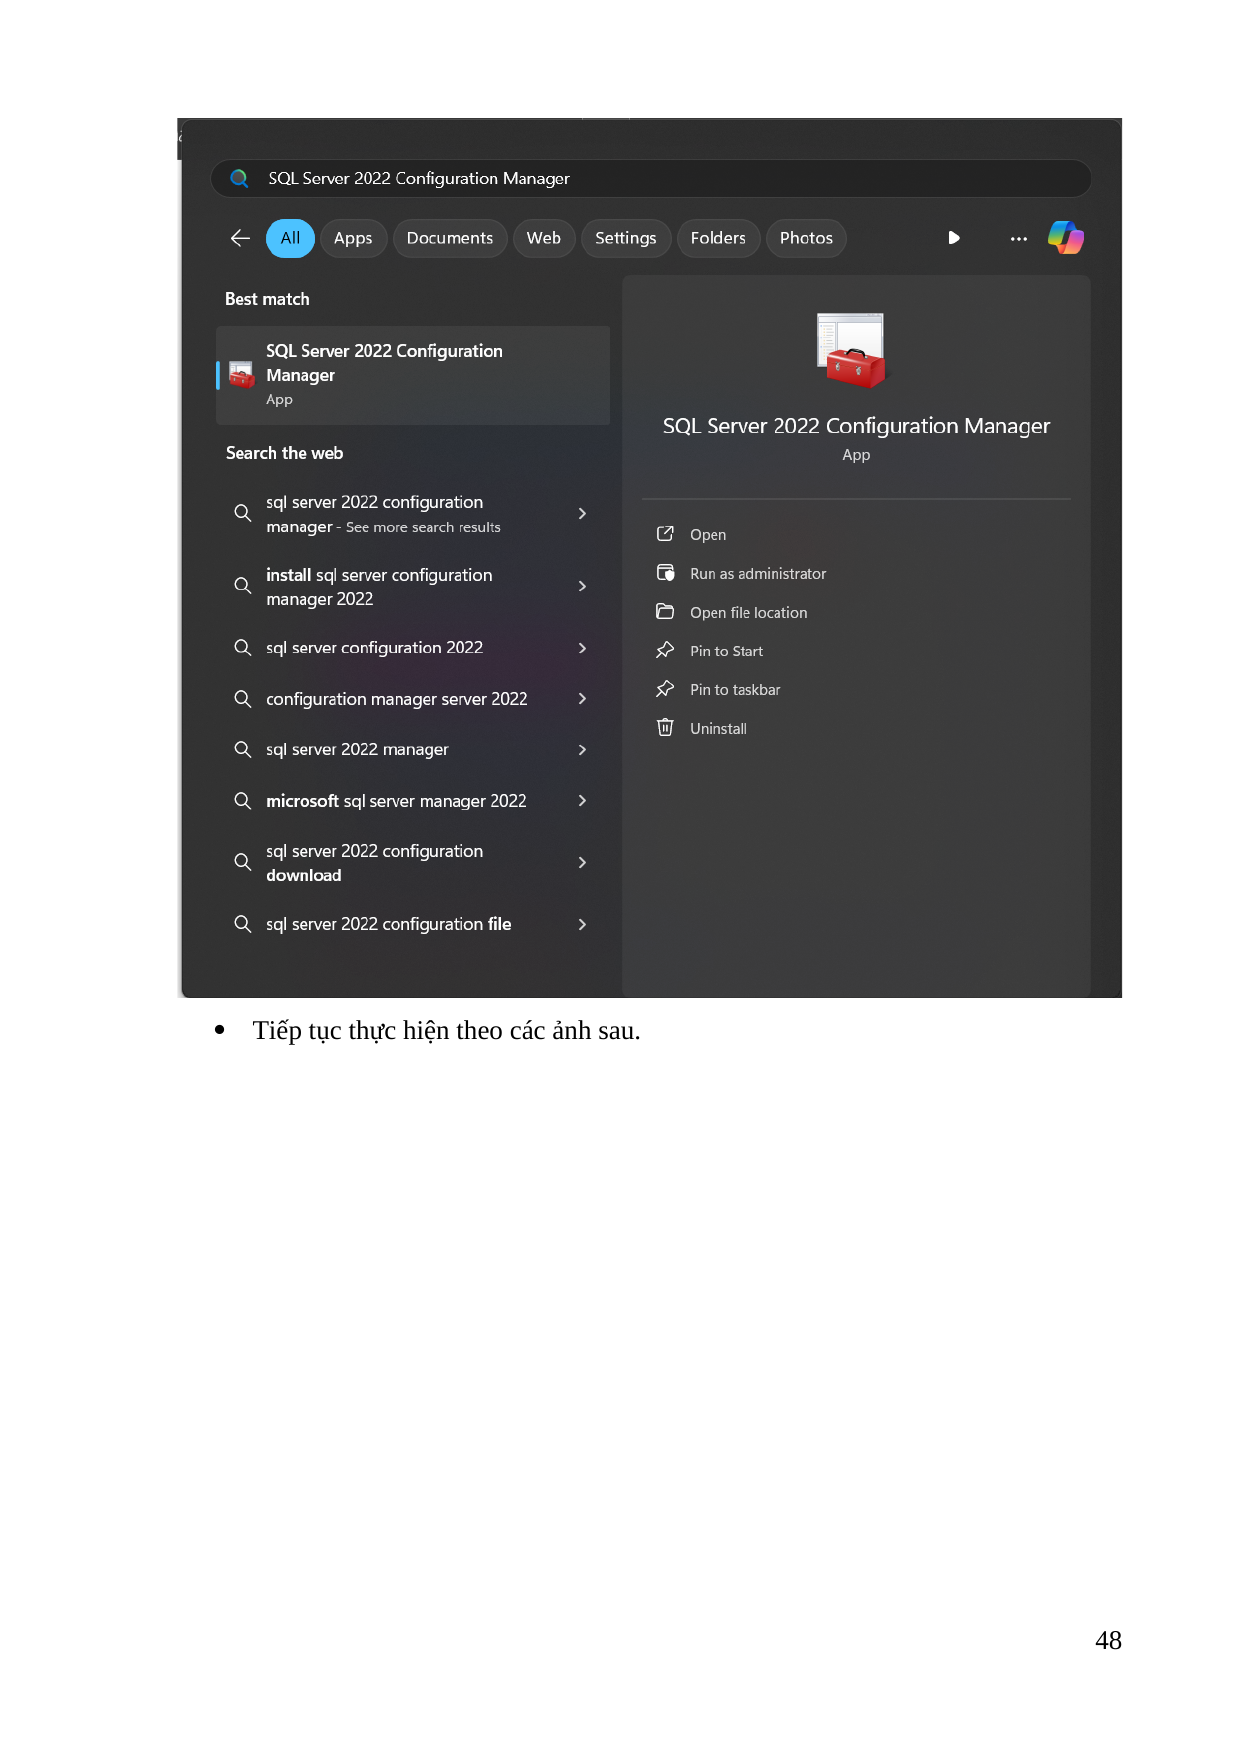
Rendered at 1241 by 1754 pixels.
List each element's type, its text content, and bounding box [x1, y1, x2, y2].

picture [177, 118, 1123, 998]
list Tiếp tục thực hiện theo các ảnh sau. [215, 1014, 1122, 1046]
